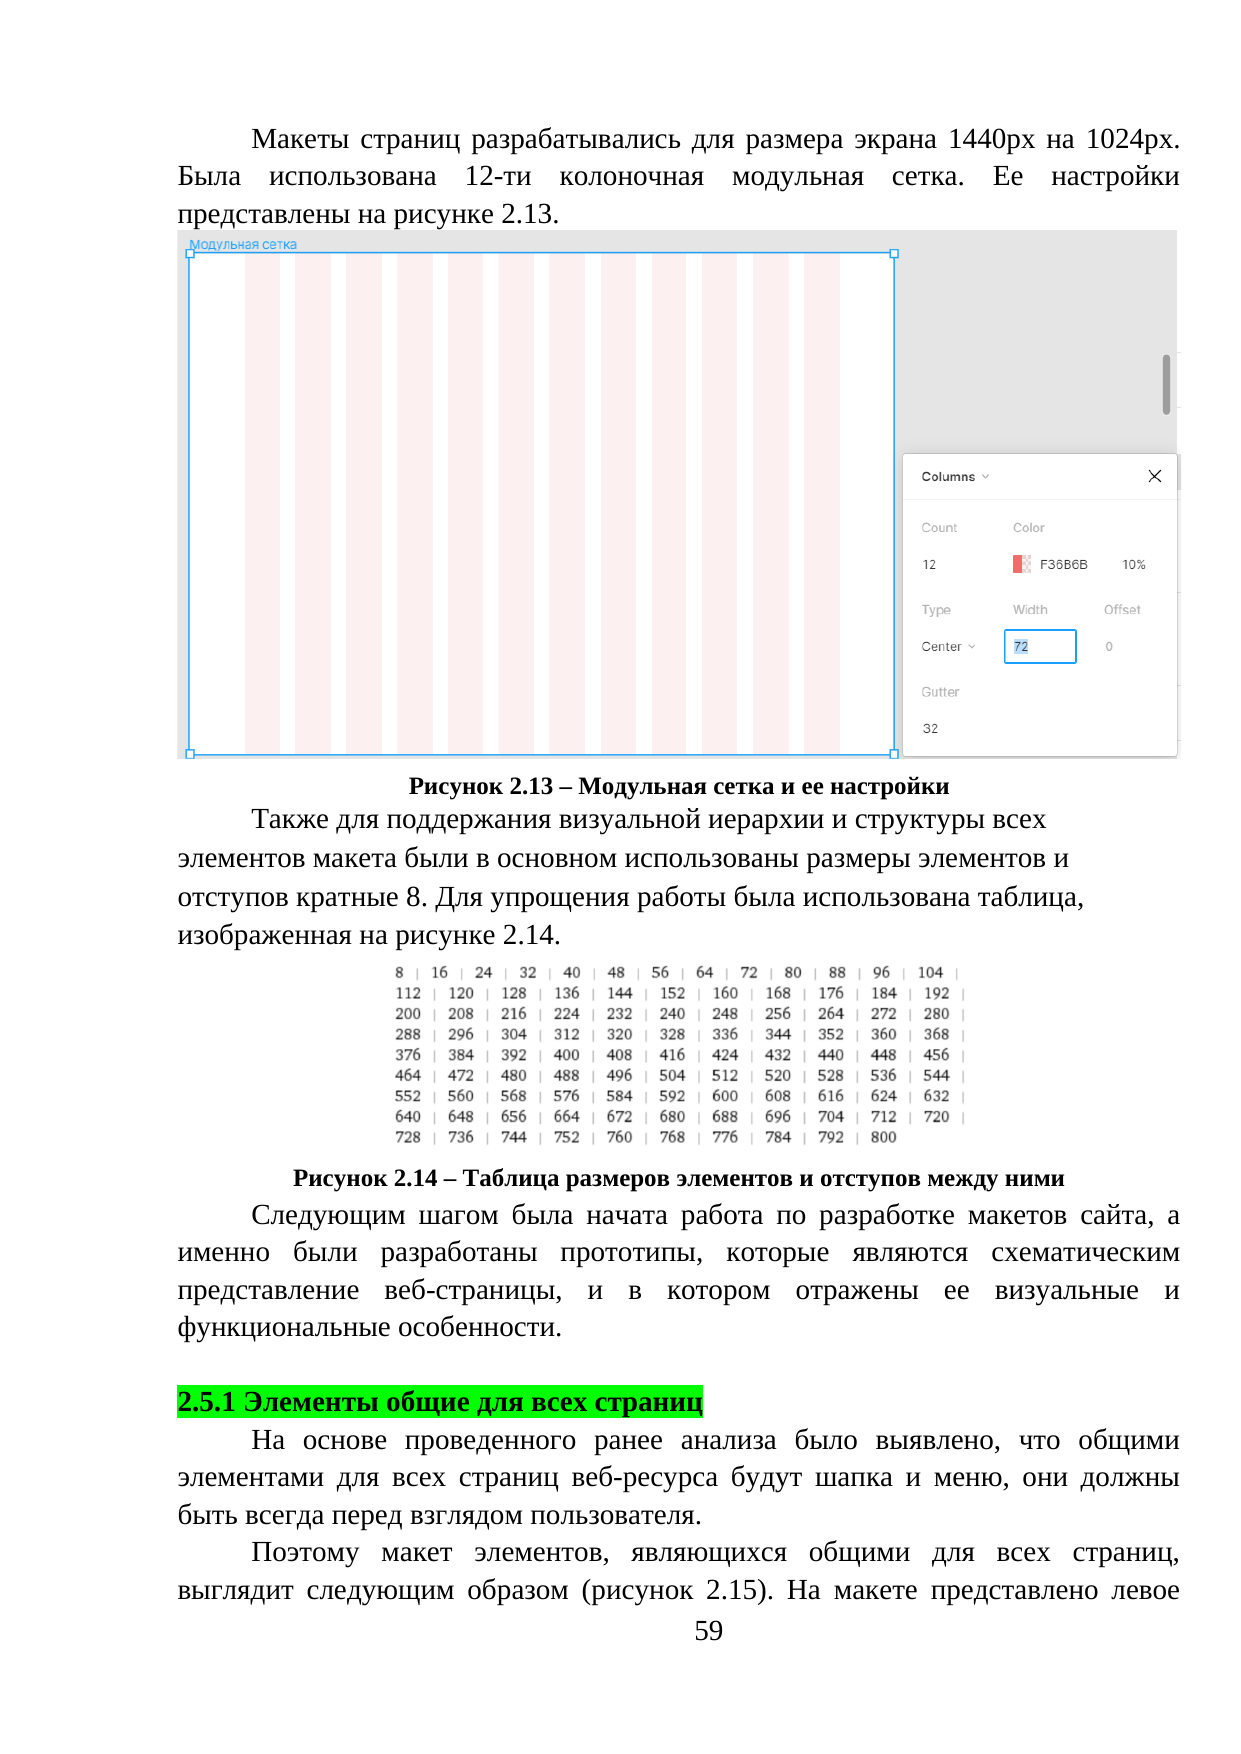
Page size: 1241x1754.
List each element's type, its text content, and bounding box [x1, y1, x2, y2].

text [177, 1532, 1181, 1607]
picture [385, 955, 973, 1152]
text Макеты страниц разрабатывались для размера экрана 1440px на 1024px. Была использована 12-ти колоночная модульная сетка. Ее настройки представлены на рисунке 2.13. [177, 118, 1181, 230]
text Также для поддержания визуальной иерархии и структуры всех элементов макета были в основном использованы размеры элементов и отступов кратные 8. Для упрощения работы была использована таблица, изображенная на рисунке 2.14. [177, 802, 1181, 951]
text Следующим шагом была начата работа по разработке макетов сайта, а именно были разработаны прототипы, которые являются схематическим представление веб-страницы, и в котором отражены ее визуальные и функциональные особенности. [177, 1194, 1181, 1344]
picture [177, 230, 1182, 759]
text 2.5.1 Элементы общие для всех страниц [177, 1382, 1181, 1419]
text Рисунок 2.13 – Модульная сетка и ее настройки [177, 764, 1181, 802]
text Рисунок 2.14 – Таблица размеров элементов и отступов между ними [177, 1157, 1181, 1194]
text На основе проведенного ранее анализа было выявлено, что общими элементами для всех страниц веб-ресурса будут шапка и меню, они должны быть всегда перед взглядом пользователя. [177, 1419, 1181, 1532]
